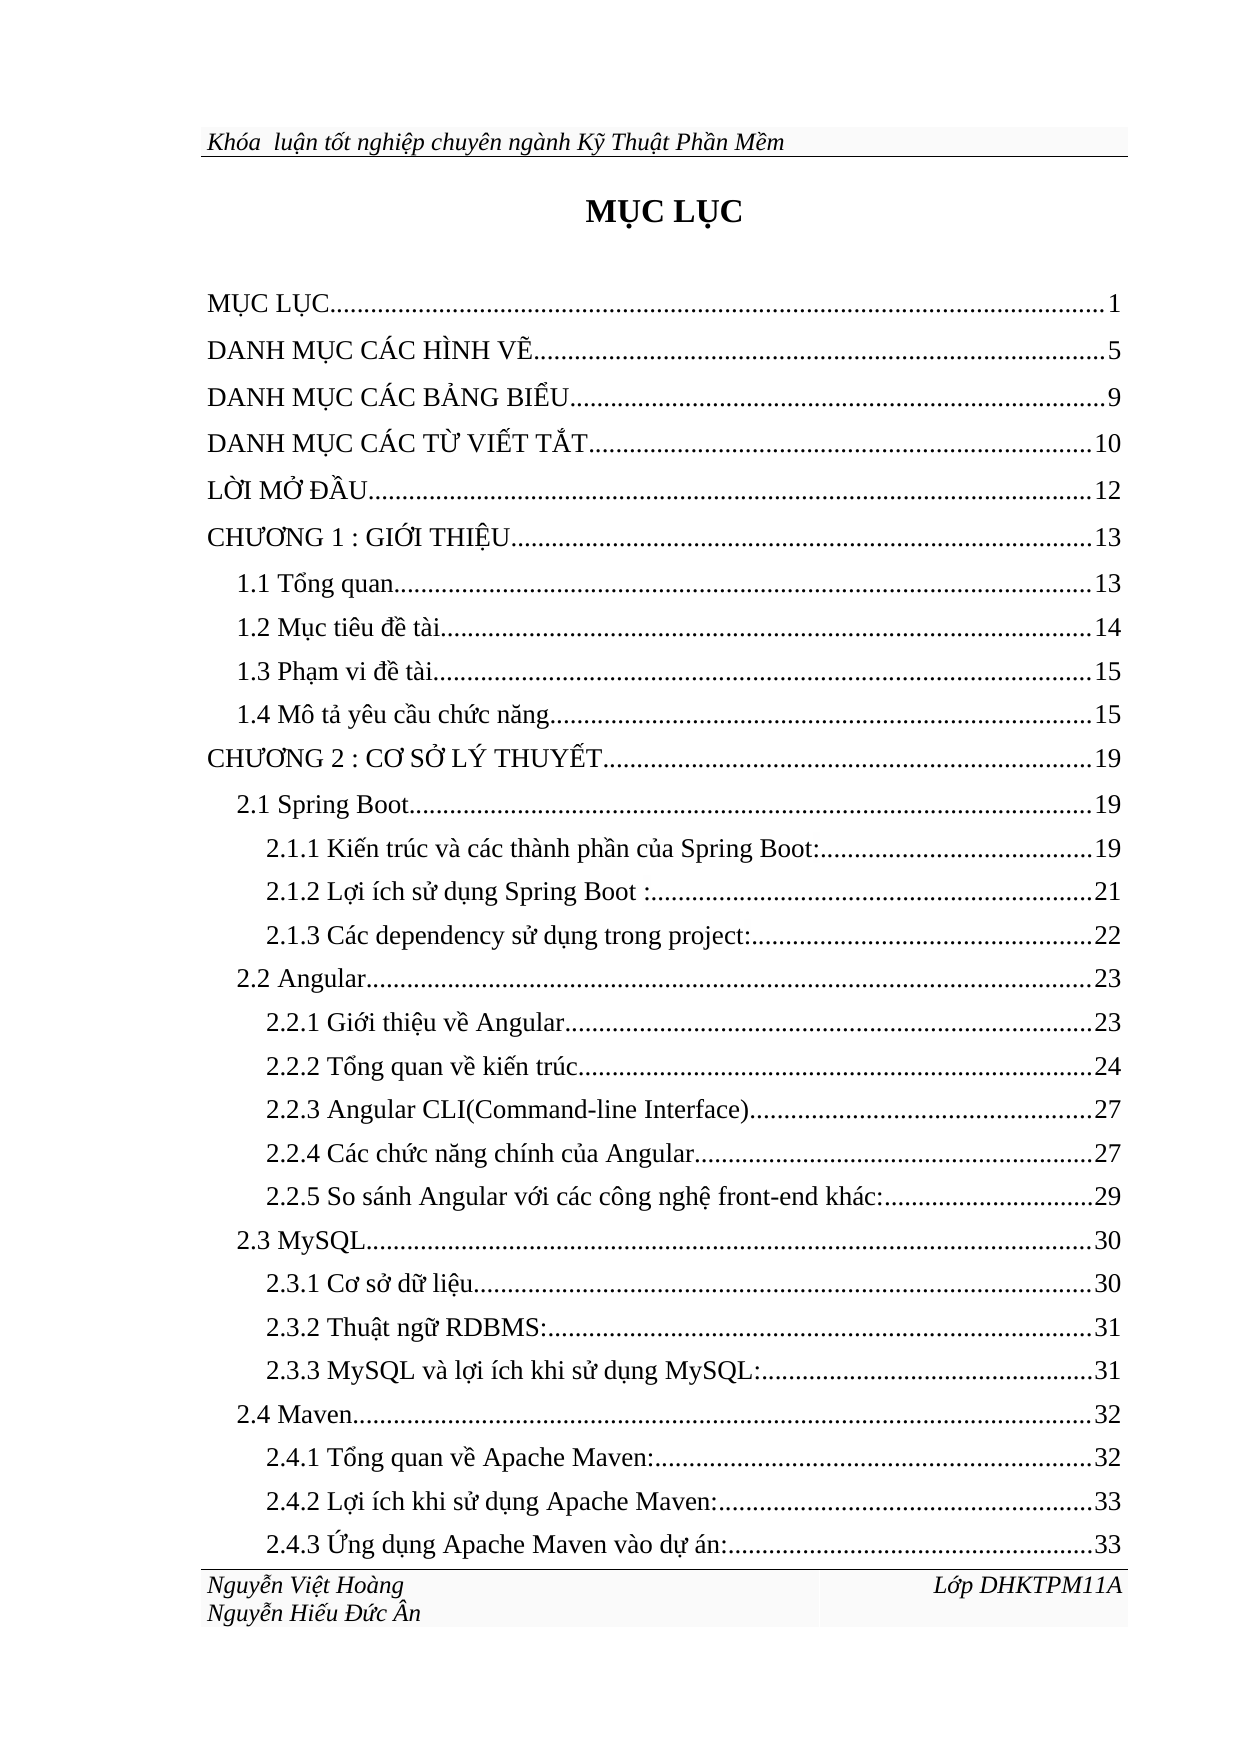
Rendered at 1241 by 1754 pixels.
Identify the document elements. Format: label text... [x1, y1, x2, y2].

text 2.2.1 Giới thiệu về Angular 23 [266, 1006, 1122, 1037]
text 2.1.2 Lợi ích sử dụng Spring Boot : 21 [266, 875, 643, 907]
text 2.1.3 Các dependency sử dụng trong project: 22 [751, 919, 1122, 950]
text 2.1.1 Kiến trúc và các thành phần của Spring Boot: 19 [266, 832, 813, 863]
text DANH MỤC CÁC TỪ VIẾT TẮT 10 [207, 427, 1122, 459]
text 2.4.3 Ứng dụng Apache Maven vào dự án: 33 [266, 1528, 1122, 1560]
text 2.1.3 Các dependency sử dụng trong project: 22 [266, 919, 744, 950]
text 2.3.2 Thuật ngữ RDBMS: 31 [266, 1311, 1122, 1342]
text 1.2 Mục tiêu đề tài 14 [236, 611, 1122, 642]
text CHƯƠNG 2 : CƠ SỞ LÝ THUYẾT 19 [207, 742, 1122, 773]
text CHƯƠNG 1 : GIỚI THIỆU 13 [207, 521, 1122, 552]
text DANH MỤC CÁC BẢNG BIỂU 9 [207, 381, 1122, 412]
text 2.4.2 Lợi ích khi sử dụng Apache Maven: 33 [266, 1485, 1122, 1516]
text 2.2.4 Các chức năng chính của Angular 27 [266, 1137, 1122, 1168]
subtitle MỤC LỤC [207, 192, 1122, 230]
text 1.3 Phạm vi đề tài 15 [236, 654, 1122, 686]
text 2.1.2 Lợi ích sử dụng Spring Boot : 21 [651, 875, 1122, 907]
text 2.2.5 So sánh Angular với các công nghệ front-end khác: 29 [266, 1180, 1122, 1211]
text 2.3.3 MySQL và lợi ích khi sử dụng MySQL: 31 [266, 1354, 1122, 1386]
text 2.4 Maven 32 [236, 1398, 1122, 1429]
text LỜI MỞ ĐẦU 12 [207, 474, 1122, 505]
text 2.3.1 Cơ sở dữ liệu 30 [266, 1267, 1122, 1298]
text 1.4 Mô tả yêu cầu chức năng 15 [236, 698, 1122, 729]
text 2.3 MySQL 30 [236, 1224, 1122, 1255]
text 2.4.1 Tổng quan về Apache Maven: 32 [266, 1441, 1122, 1473]
text DANH MỤC CÁC HÌNH VẼ 5 [207, 334, 1122, 365]
text MỤC LỤC 1 [207, 287, 1122, 319]
text 1.1 Tổng quan 13 [236, 567, 1122, 599]
text 2.2 Angular 23 [236, 962, 1122, 994]
text 2.2.2 Tổng quan về kiến trúc 24 [266, 1049, 1122, 1081]
text 2.2.3 Angular CLI(Command-line Interface) 27 [266, 1093, 1122, 1124]
text 2.1 Spring Boot 19 [236, 788, 1122, 819]
text 2.1.1 Kiến trúc và các thành phần của Spring Boot: 19 [820, 832, 1122, 863]
